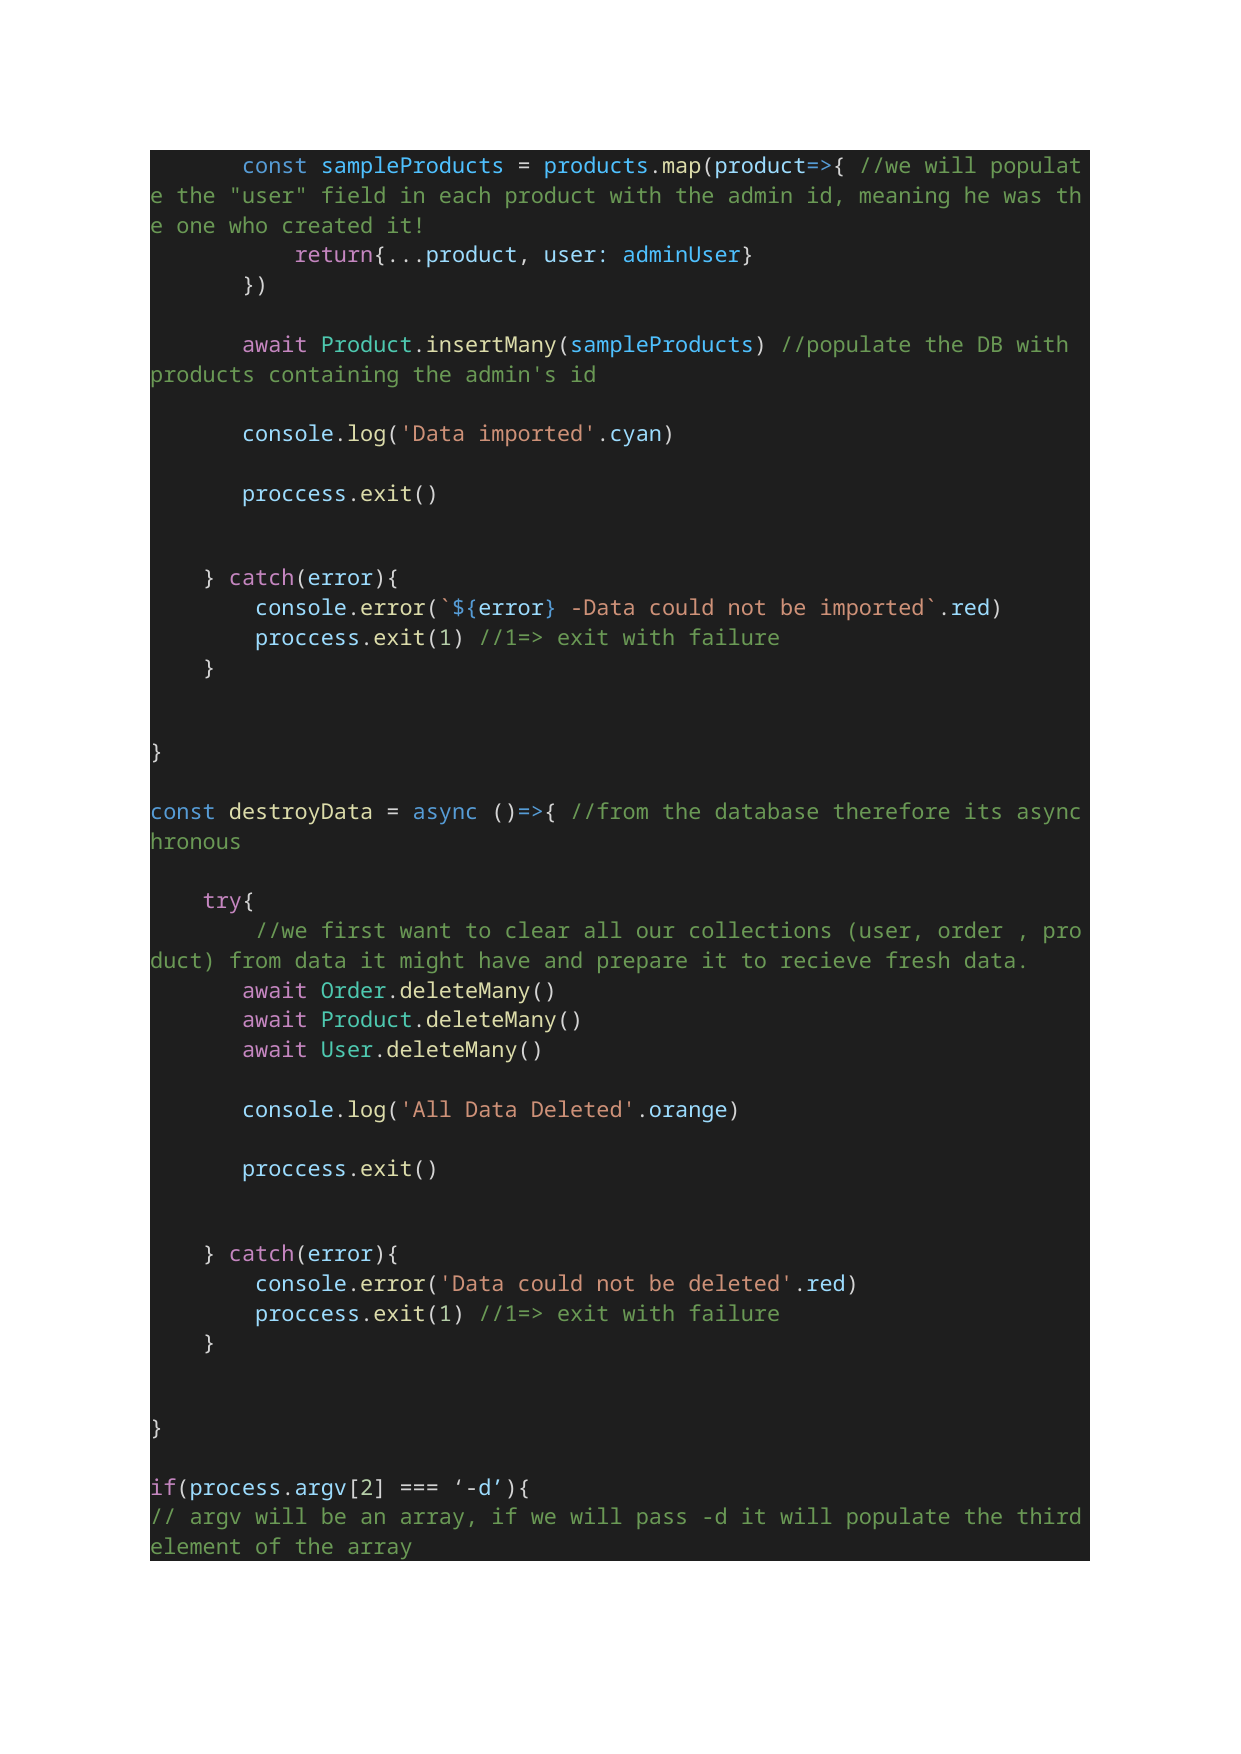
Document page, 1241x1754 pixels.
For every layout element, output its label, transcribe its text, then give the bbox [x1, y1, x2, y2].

text //we first want to clear all our collections (user, order , product) from data it might have and prepare it to recieve fresh data. [150, 915, 1090, 974]
text try{ [150, 885, 1090, 915]
text const destroyData = async ()=>{ //from the database therefore its asynchronous [150, 796, 1090, 855]
text proccess.exit() [150, 478, 1090, 507]
text await Product.deleteMany() [150, 1004, 1090, 1034]
text console.error(`${error} -Data could not be imported`.red) [150, 592, 1090, 622]
text }) [150, 269, 1090, 299]
text } catch(error){ [150, 562, 1090, 592]
text const sampleProducts = products.map(product=>{ //we will populate the "user" field in each product with the admin id, meaning he was the one who created it! [150, 150, 1090, 239]
text if(process.argv[2] === ‘-d’){ // argv will be an array, if we will pass -d it will populate the third element of the array [150, 1471, 1090, 1561]
text await Product.insertMany(sampleProducts) //populate the DB with products containing the admin's id [150, 329, 1090, 388]
text } [150, 652, 1090, 681]
text console.log('Data imported'.cyan) [150, 418, 1090, 448]
text } [150, 736, 1090, 766]
text proccess.exit() [150, 1153, 1090, 1183]
text await Order.deleteMany() [150, 974, 1090, 1004]
text await User.deleteMany() [150, 1034, 1090, 1064]
text } catch(error){ [150, 1238, 1090, 1268]
text console.error('Data could not be deleted'.red) [150, 1268, 1090, 1297]
text proccess.exit(1) //1=> exit with failure [150, 1297, 1090, 1327]
text console.log('All Data Deleted'.orange) [150, 1094, 1090, 1123]
text } [150, 1327, 1090, 1357]
text } [150, 1412, 1090, 1442]
text proccess.exit(1) //1=> exit with failure [150, 622, 1090, 652]
text return{...product, user: adminUser} [150, 239, 1090, 269]
